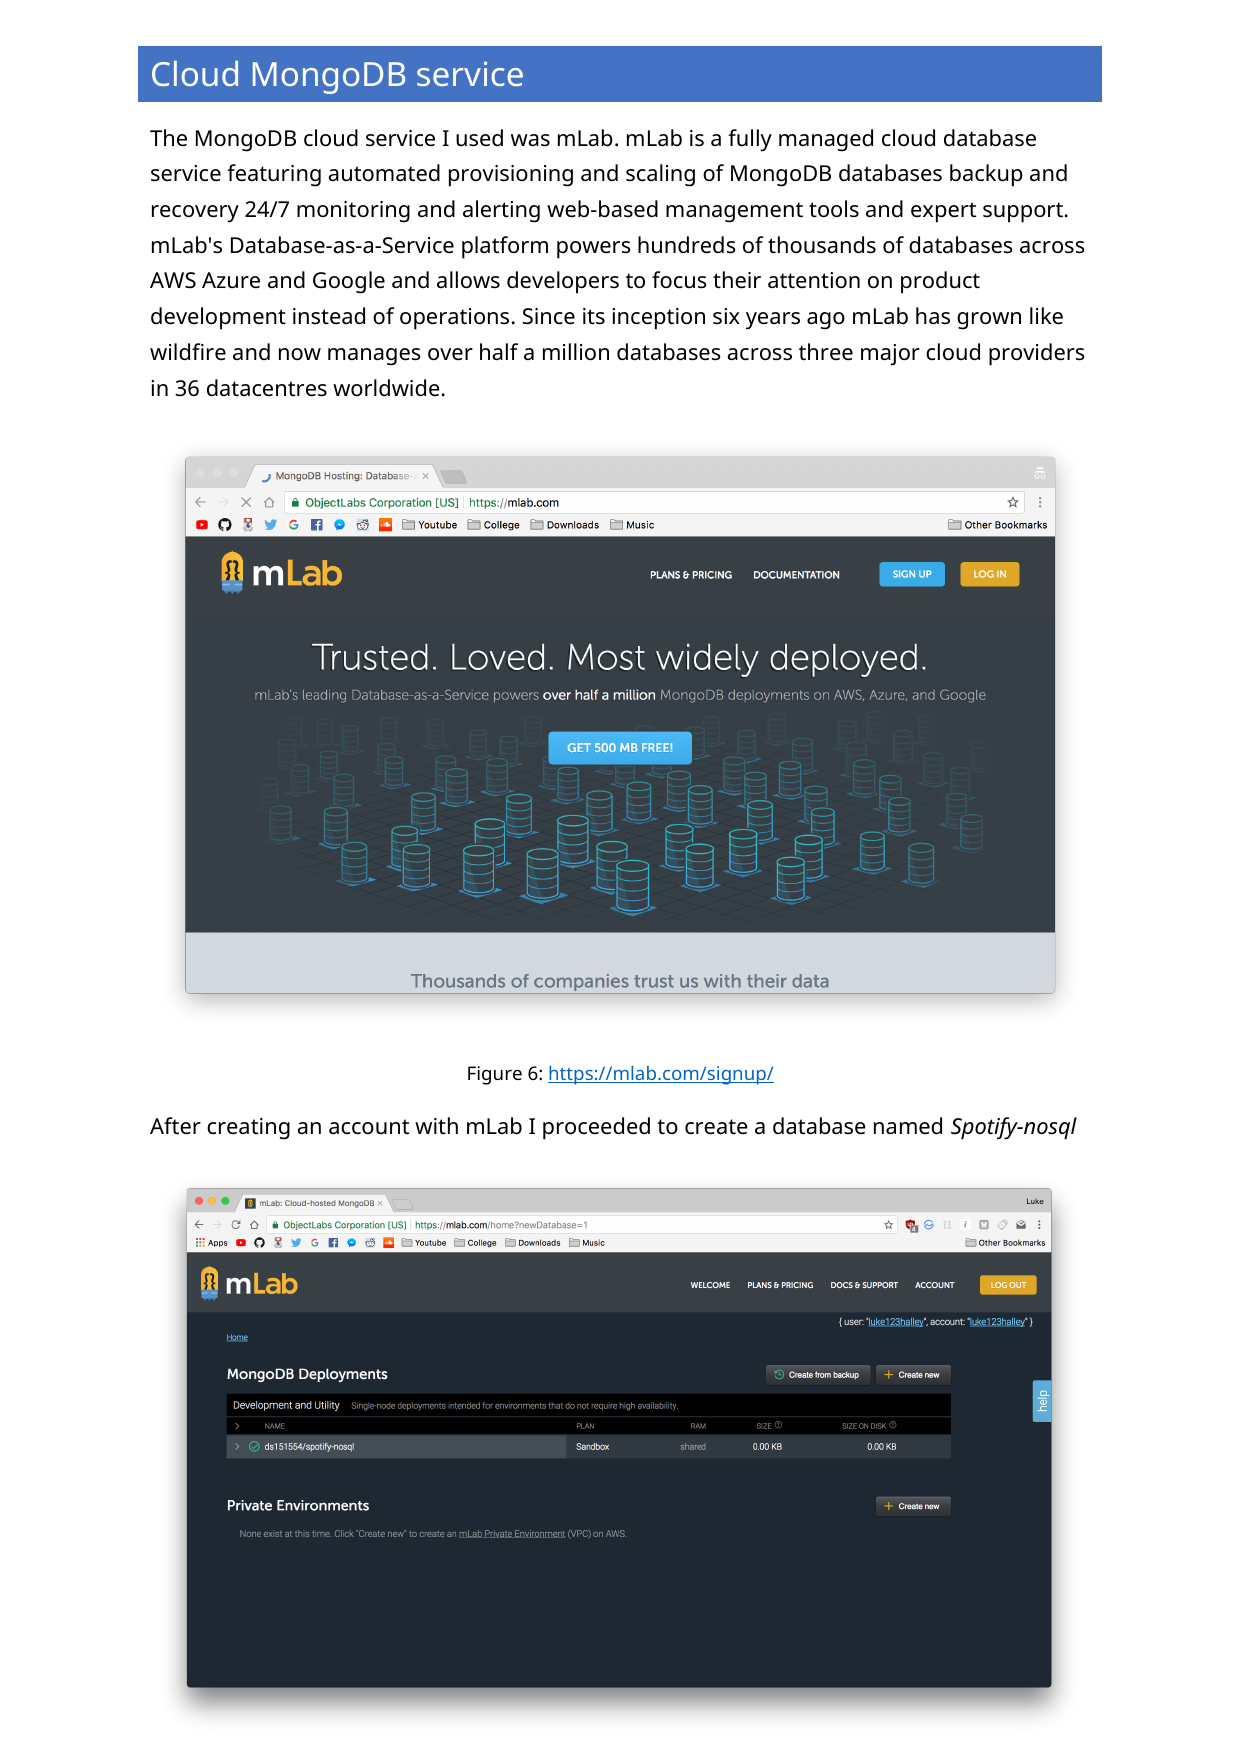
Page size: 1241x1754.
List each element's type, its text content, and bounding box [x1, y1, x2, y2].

text After creating an account with mLab I proceeded to create a database named Spotify-nosql [150, 1111, 1090, 1141]
text The MongoDB cloud service I used was mLab. mLab is a fully managed cloud database service featuring automated provisioning and scaling of MongoDB databases backup and recovery 24/7 monitoring and alerting web-based management tools and expert support. mLab's Database-as-a-Service platform powers hundreds of thousands of databases across AWS Azure and Google and allows developers to focus their attention on product development instead of operations. Since its inception six years ago mLab has grown like wildfire and now manages over half a million databases across three major cloud providers in 36 datacentres worldwide. [150, 122, 1090, 402]
picture [150, 1167, 1088, 1740]
subtitle Cloud MongoDB service [142, 49, 1098, 98]
text Figure 6: https://mlab.com/signup/ [150, 1060, 1090, 1085]
picture [151, 429, 1089, 1034]
